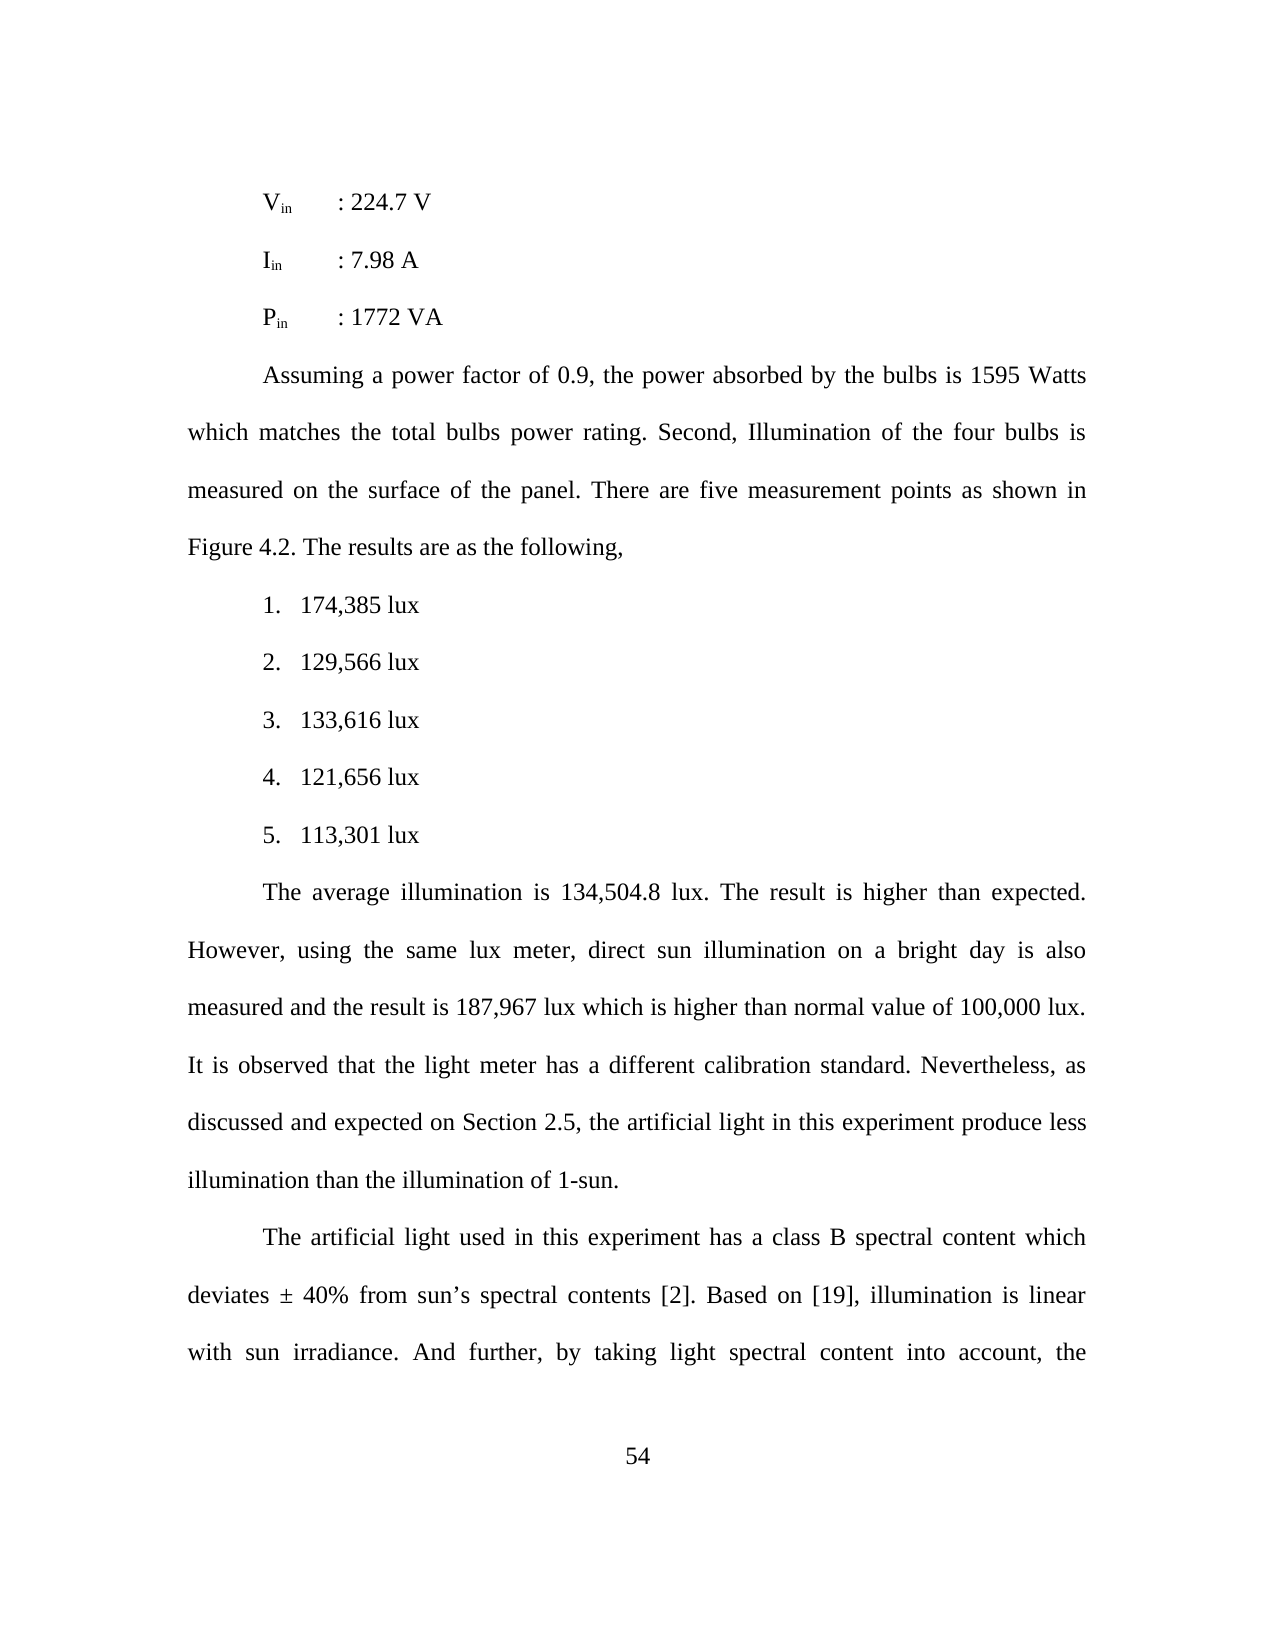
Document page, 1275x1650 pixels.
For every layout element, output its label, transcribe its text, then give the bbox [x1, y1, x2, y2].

text Pin : 1772 VA [262, 302, 1087, 331]
list 133,616 lux [262, 705, 1087, 734]
list 129,566 lux [262, 647, 1087, 676]
list 121,656 lux [262, 762, 1087, 791]
text The average illumination is 134,504.8 lux. The result is higher than expected. However, using the same lux meter, direct sun illumination on a bright day is also measured and the result is 187,967 lux which is higher than normal value of 100,000 lux. It is observed that the light meter has a different calibration standard. Nevertheless, as discussed and expected on Section 2.5, the artificial light in this experiment produce less illumination than the illumination of 1-sun. [187, 877, 1087, 1194]
text Iin : 7.98 A [262, 245, 1087, 274]
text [187, 1222, 1087, 1366]
text Vin : 224.7 V [262, 187, 1087, 216]
list 113,301 lux [262, 820, 1087, 849]
list 174,385 lux [262, 590, 1087, 619]
text Assuming a power factor of 0.9, the power absorbed by the bulbs is 1595 Watts which matches the total bulbs power rating. Second, Illumination of the four bulbs is measured on the surface of the panel. There are five measurement points as shown in Figure 4.2. The results are as the following, [187, 360, 1087, 561]
